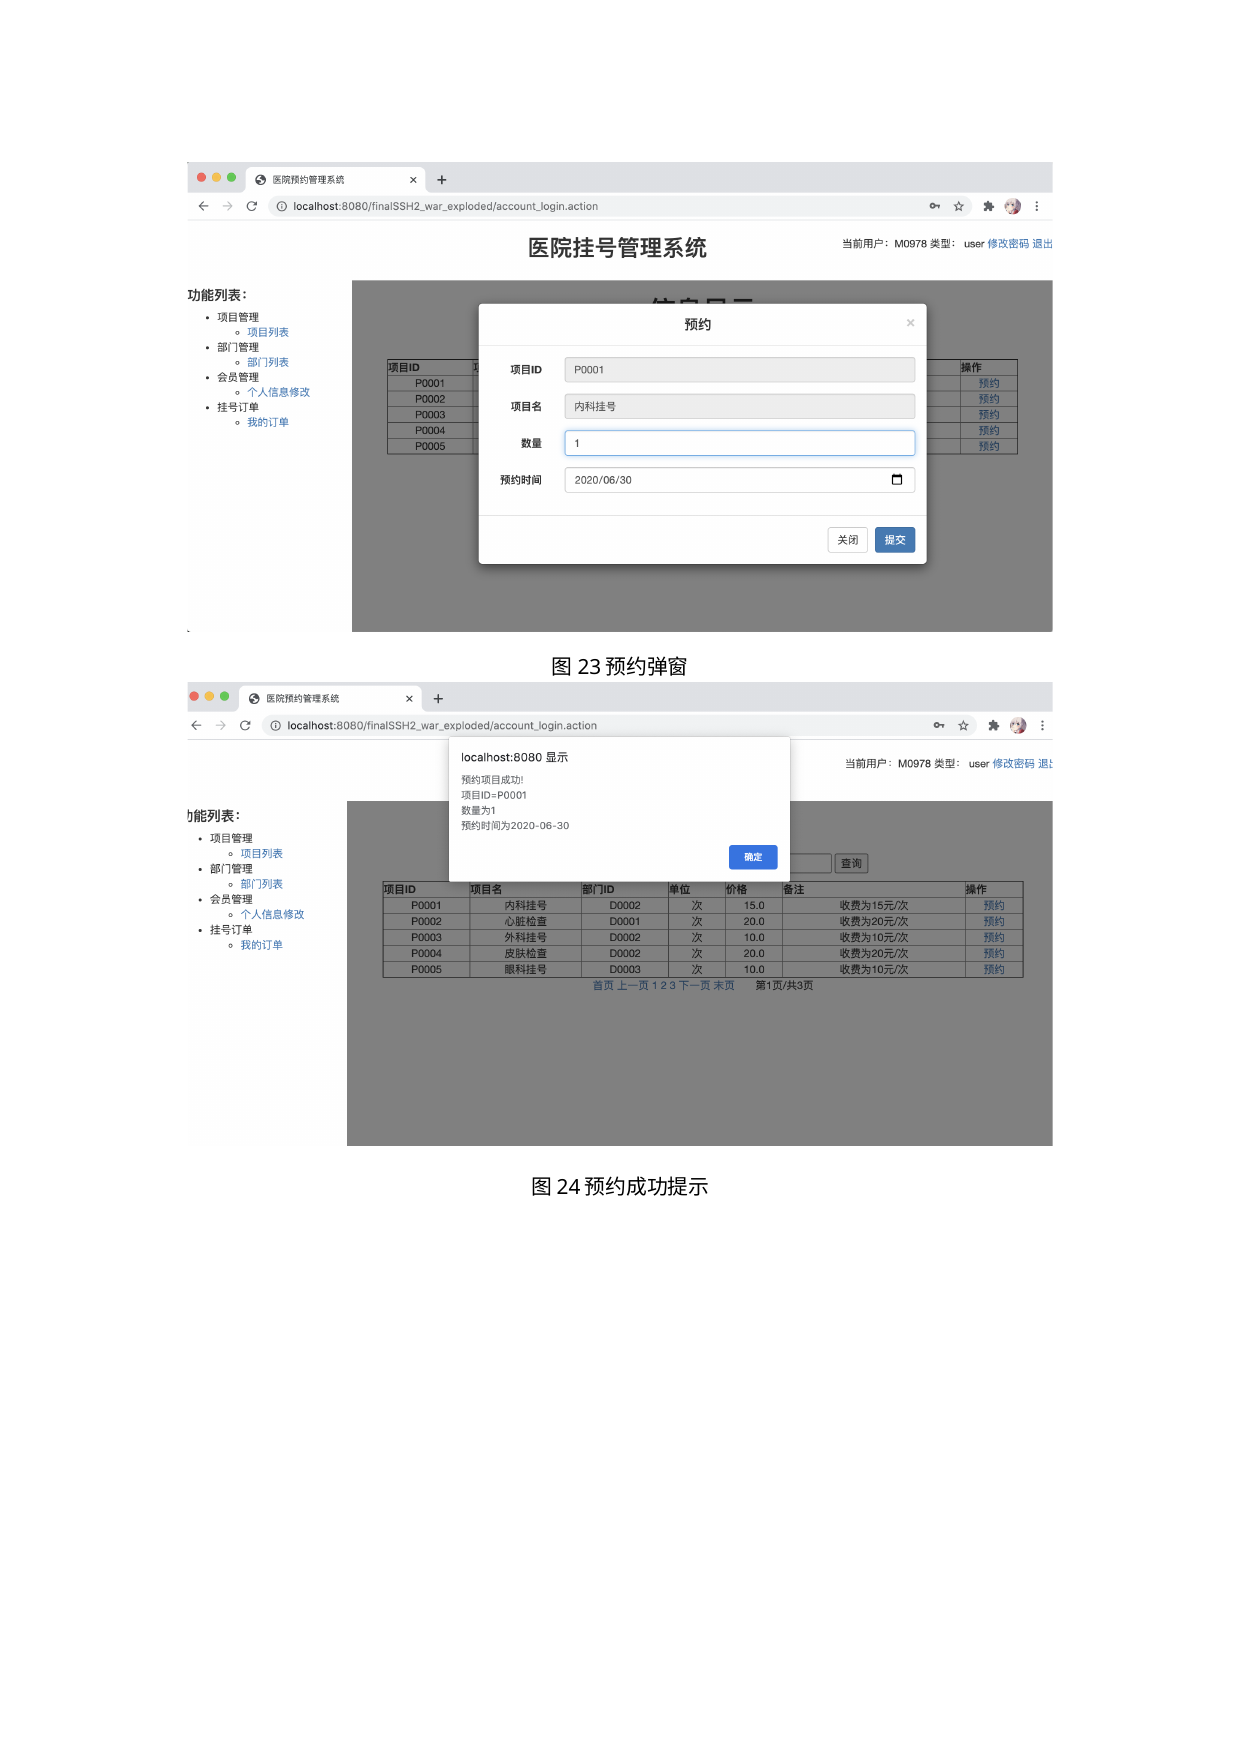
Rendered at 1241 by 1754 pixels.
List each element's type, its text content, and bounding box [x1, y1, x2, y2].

text 图 23预约弹窗 [187, 649, 1053, 682]
text 图 24预约成功提示 [187, 1169, 1053, 1202]
picture [187, 682, 1053, 1146]
picture [187, 162, 1053, 632]
